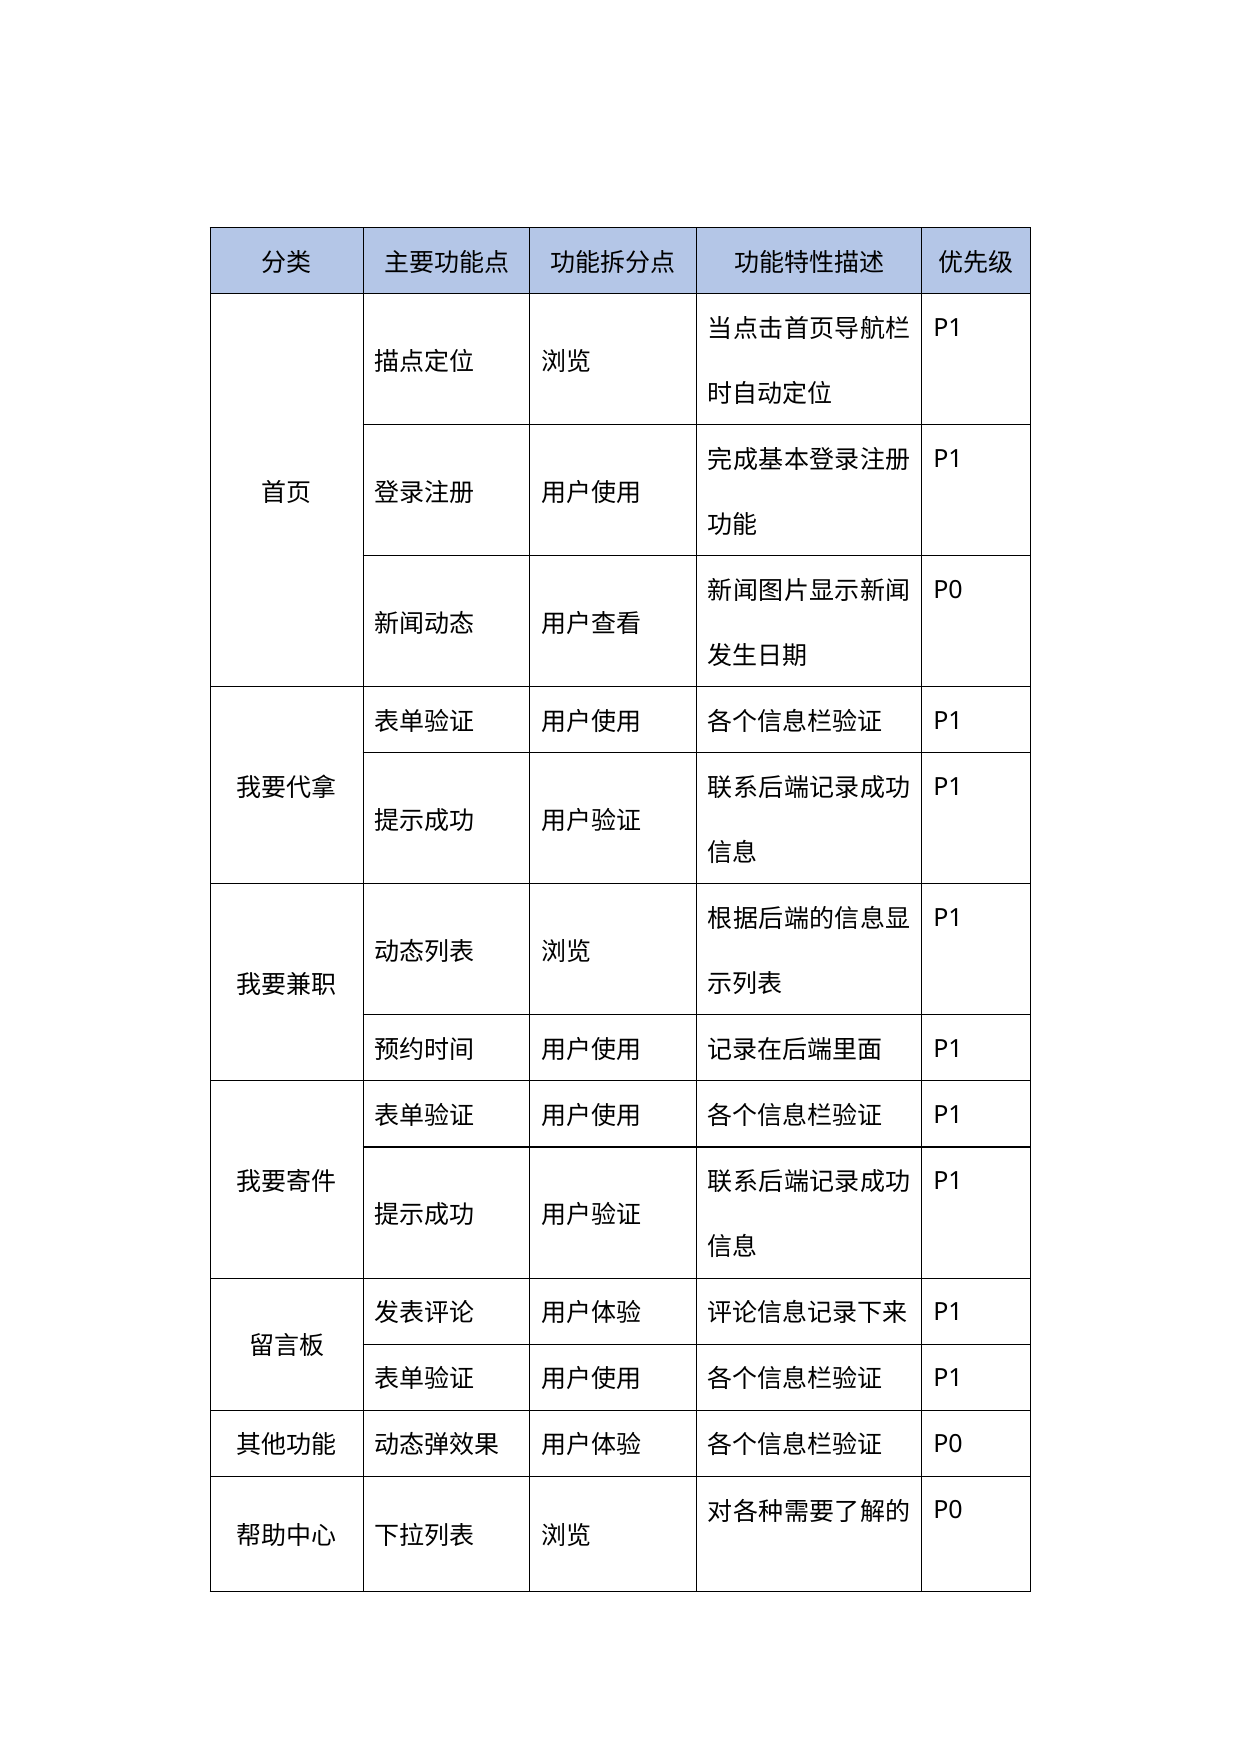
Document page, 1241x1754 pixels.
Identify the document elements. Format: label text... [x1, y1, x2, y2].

table_cell P0 [922, 1477, 1030, 1591]
table_cell P1 [922, 425, 1030, 555]
table_cell 记录在后端里面 [697, 1015, 921, 1080]
table_cell 新闻动态 [364, 556, 529, 686]
table_cell 用户查看 [530, 556, 696, 686]
table_cell 浏览 [530, 884, 696, 1014]
table_cell 预约时间 [364, 1015, 529, 1080]
table_cell 其他功能 [211, 1411, 363, 1476]
table_cell P1 [922, 1081, 1030, 1146]
table_cell 帮助中心 [211, 1477, 363, 1591]
table_cell 联系后端记录成功信息 [697, 753, 921, 883]
table_cell 完成基本登录注册功能 [697, 425, 921, 555]
table_cell 提示成功 [364, 1148, 529, 1277]
table_cell 表单验证 [364, 1081, 529, 1146]
table_cell 新闻图片显示新闻发生日期 [697, 556, 921, 686]
table_cell 用户验证 [530, 1148, 696, 1277]
table_cell 根据后端的信息显示列表 [697, 884, 921, 1014]
table_cell 当点击首页导航栏时自动定位 [697, 294, 921, 424]
table_header 功能特性描述 [697, 228, 921, 293]
table_cell 我要寄件 [211, 1081, 363, 1277]
table_cell 登录注册 [364, 425, 529, 555]
table_cell P1 [922, 884, 1030, 1014]
table_cell P0 [922, 556, 1030, 686]
table_header 分类 [211, 228, 363, 293]
table_cell 用户使用 [530, 1081, 696, 1146]
table_cell 描点定位 [364, 294, 529, 424]
table_cell 动态列表 [364, 884, 529, 1014]
table_cell 浏览 [530, 294, 696, 424]
table_cell 用户使用 [530, 687, 696, 752]
table_cell 我要代拿 [211, 687, 363, 883]
table_cell 首页 [211, 294, 363, 686]
table_cell 动态弹效果 [364, 1411, 529, 1476]
table_cell 表单验证 [364, 687, 529, 752]
table_cell 评论信息记录下来 [697, 1279, 921, 1343]
table_cell P0 [922, 1411, 1030, 1476]
table_cell P1 [922, 1279, 1030, 1343]
table_cell 用户体验 [530, 1279, 696, 1343]
table_cell 各个信息栏验证 [697, 1345, 921, 1409]
table_cell 留言板 [211, 1279, 363, 1409]
table_header 主要功能点 [364, 228, 529, 293]
table_cell 发表评论 [364, 1279, 529, 1343]
table_cell 用户使用 [530, 425, 696, 555]
table_cell 对各种需要了解的问题做一个下拉列表 [697, 1477, 921, 1591]
table_cell 表单验证 [364, 1345, 529, 1409]
table_cell 用户使用 [530, 1345, 696, 1409]
table_cell 提示成功 [364, 753, 529, 883]
table_header 优先级 [922, 228, 1030, 293]
table_cell P1 [922, 753, 1030, 883]
table_cell 下拉列表 [364, 1477, 529, 1591]
table_cell P1 [922, 1148, 1030, 1277]
table_cell 用户使用 [530, 1015, 696, 1080]
table_cell P1 [922, 294, 1030, 424]
table_cell 用户体验 [530, 1411, 696, 1476]
table_cell P1 [922, 1015, 1030, 1080]
table_cell P1 [922, 1345, 1030, 1409]
table_cell 各个信息栏验证 [697, 1411, 921, 1476]
table_cell 我要兼职 [211, 884, 363, 1080]
table_header 功能拆分点 [530, 228, 696, 293]
table_cell 各个信息栏验证 [697, 687, 921, 752]
table_cell 各个信息栏验证 [697, 1081, 921, 1146]
table_cell 用户验证 [530, 753, 696, 883]
table_cell 联系后端记录成功信息 [697, 1148, 921, 1277]
table_cell P1 [922, 687, 1030, 752]
table_cell 浏览 [530, 1477, 696, 1591]
